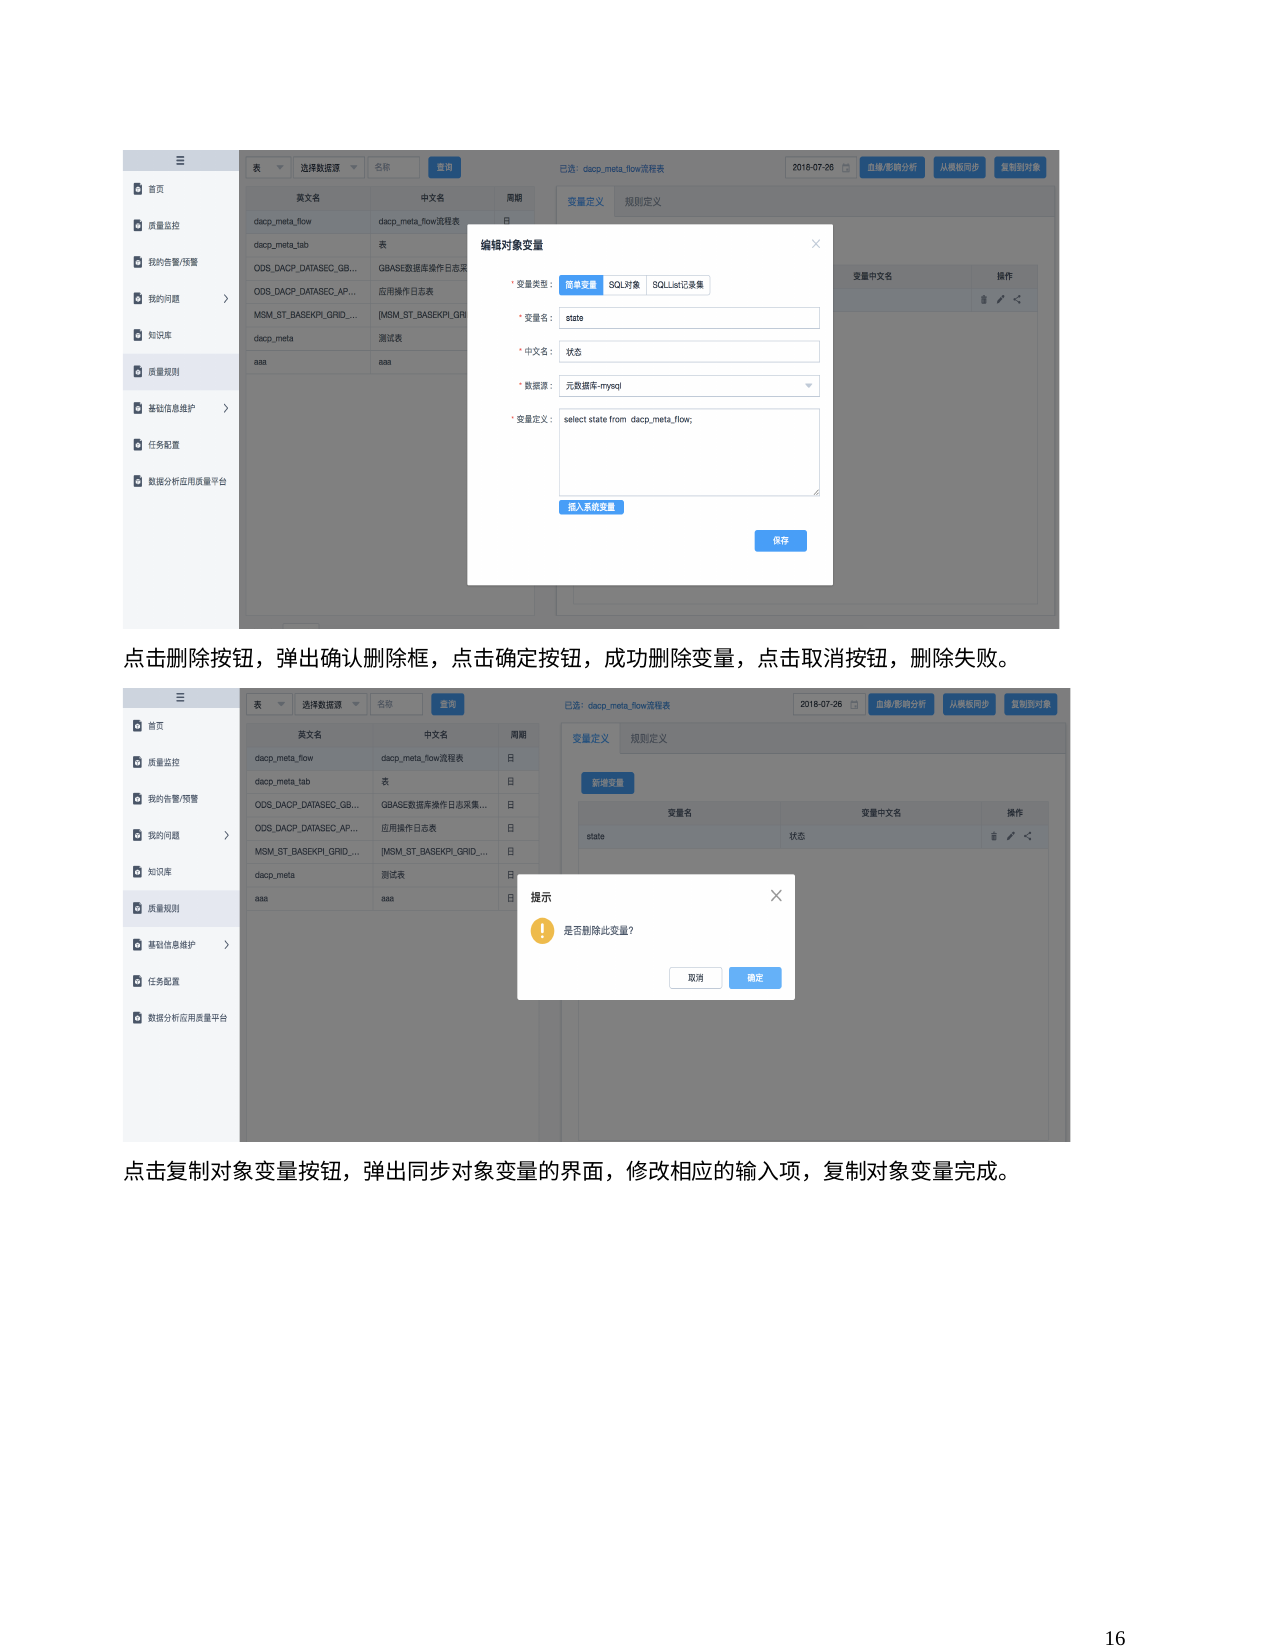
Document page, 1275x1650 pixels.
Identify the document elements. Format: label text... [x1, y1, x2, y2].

picture [122, 688, 1071, 1142]
text 点击删除按钮，弹出确认删除框，点击确定按钮，成功删除变量，点击取消按钮，删除失败。 [79, 641, 1125, 672]
text 点击复制对象变量按钮，弹出同步对象变量的界面，修改相应的输入项，复制对象变量完成。 [79, 1154, 1125, 1186]
picture [122, 150, 1060, 629]
